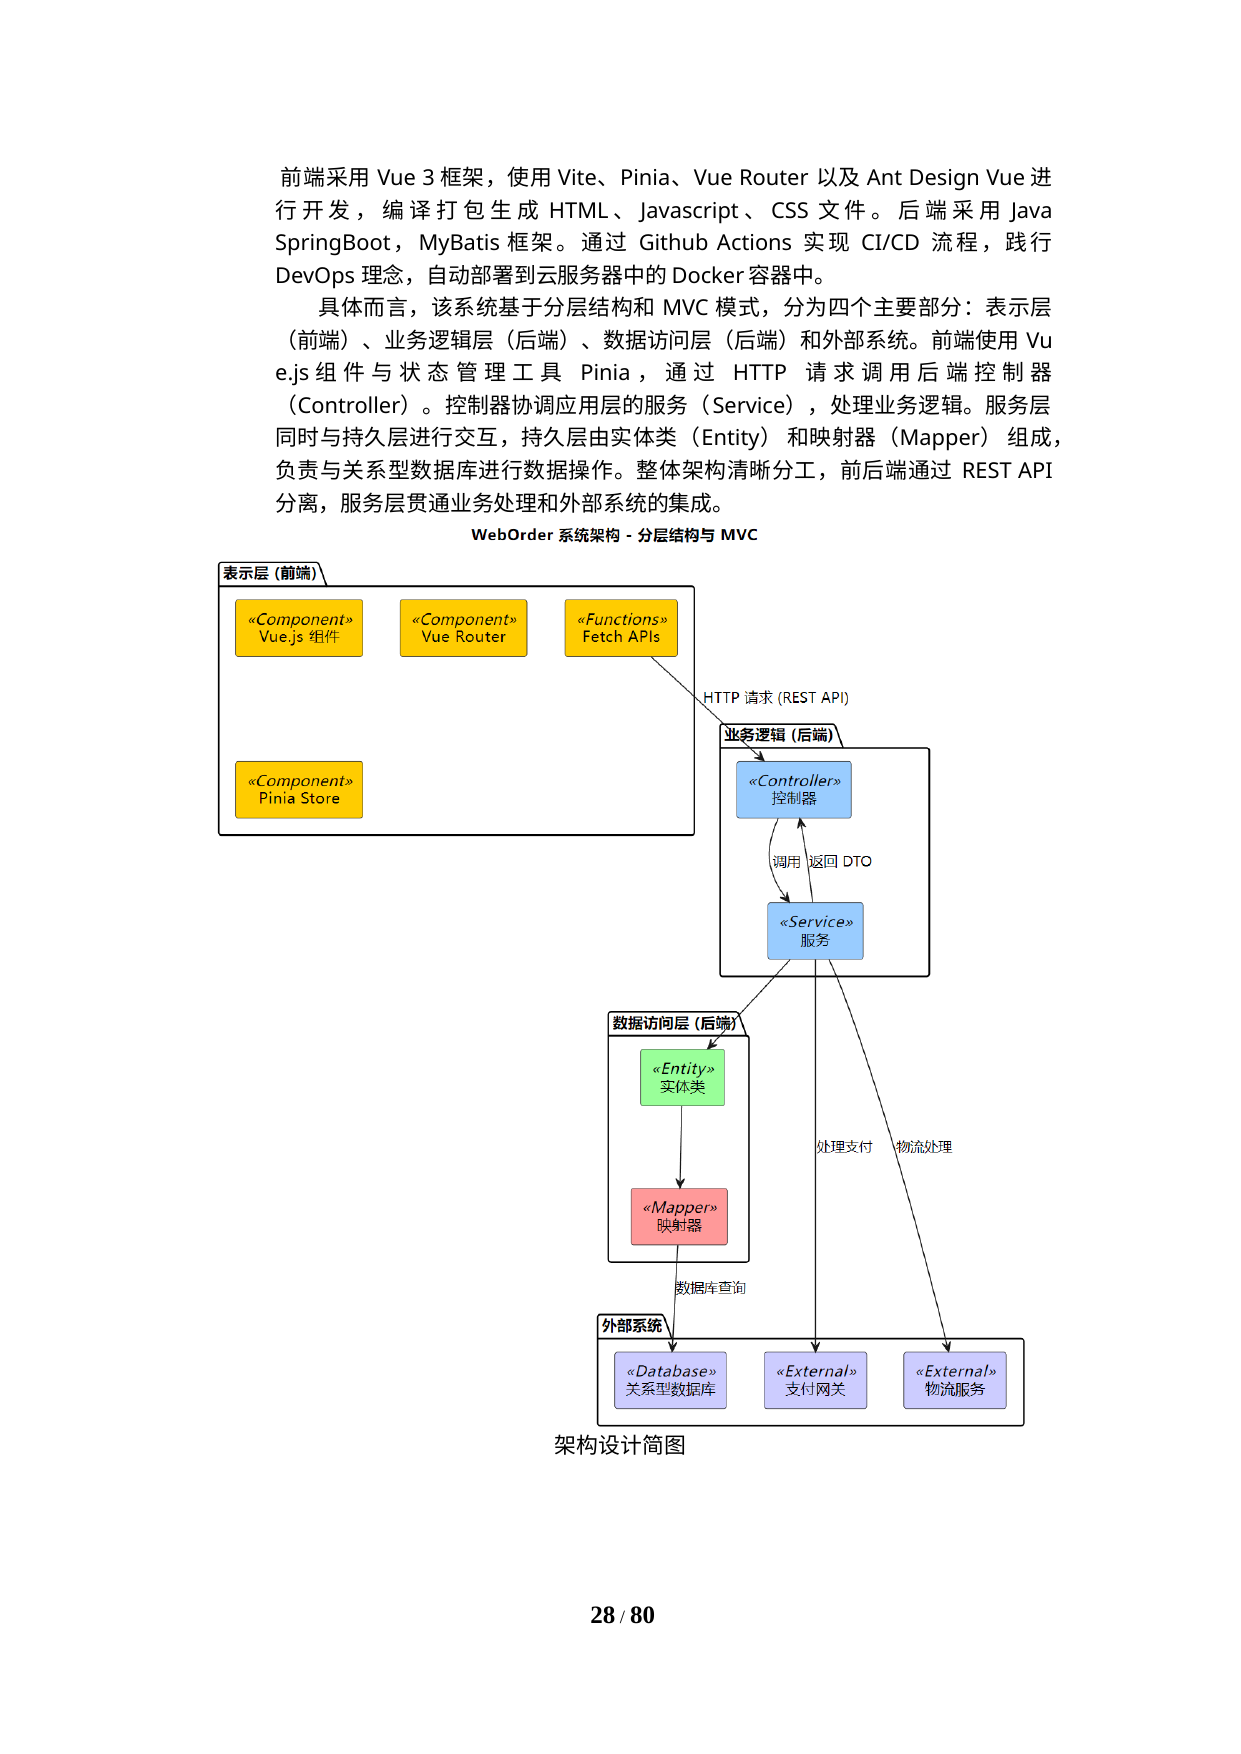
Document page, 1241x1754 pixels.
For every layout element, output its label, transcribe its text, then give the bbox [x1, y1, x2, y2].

picture [214, 517, 1026, 1427]
text 具体而言，该系统基于分层结构和 MVC 模式，分为四个主要部分：表示层（前端）、业务逻辑层（后端）、数据访问层（后端）和外部系统。前端使用 Vue.js 组件与状态管理工具 Pinia，通过 HTTP 请求调用后端控制器（Controller）。控制器协调应用层的服务（Service），处理业务逻辑。服务层同时与持久层进行交互，持久层由实体类（Entity） 和映射器（Mapper） 组成，负责与关系型数据库进行数据操作。整体架构清晰分工，前后端通过 REST API 分离，服务层贯通业务处理和外部系统的集成。 [275, 290, 1053, 518]
text 架构设计简图 [187, 1428, 1053, 1460]
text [275, 160, 1053, 290]
